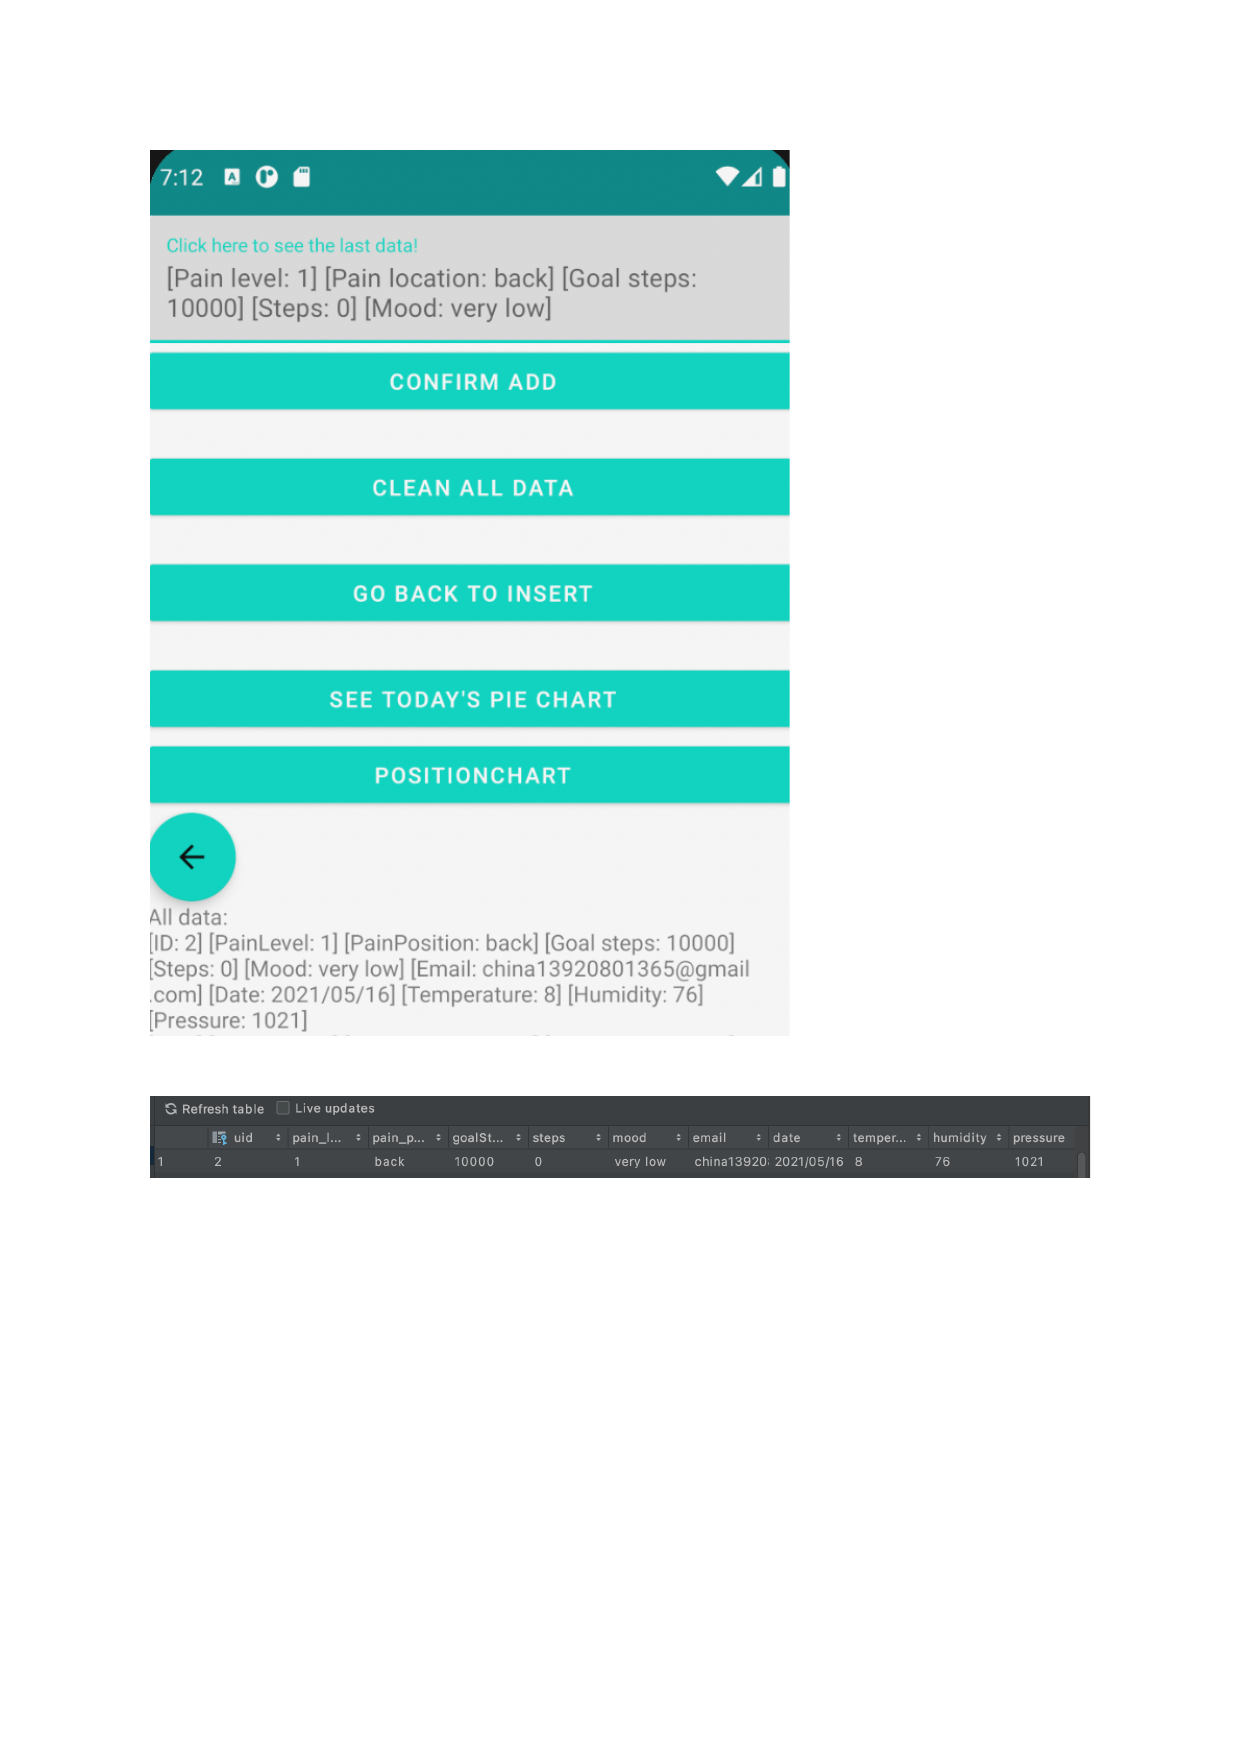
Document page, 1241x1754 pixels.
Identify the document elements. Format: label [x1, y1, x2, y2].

picture [150, 150, 790, 1036]
picture [150, 1096, 1091, 1178]
